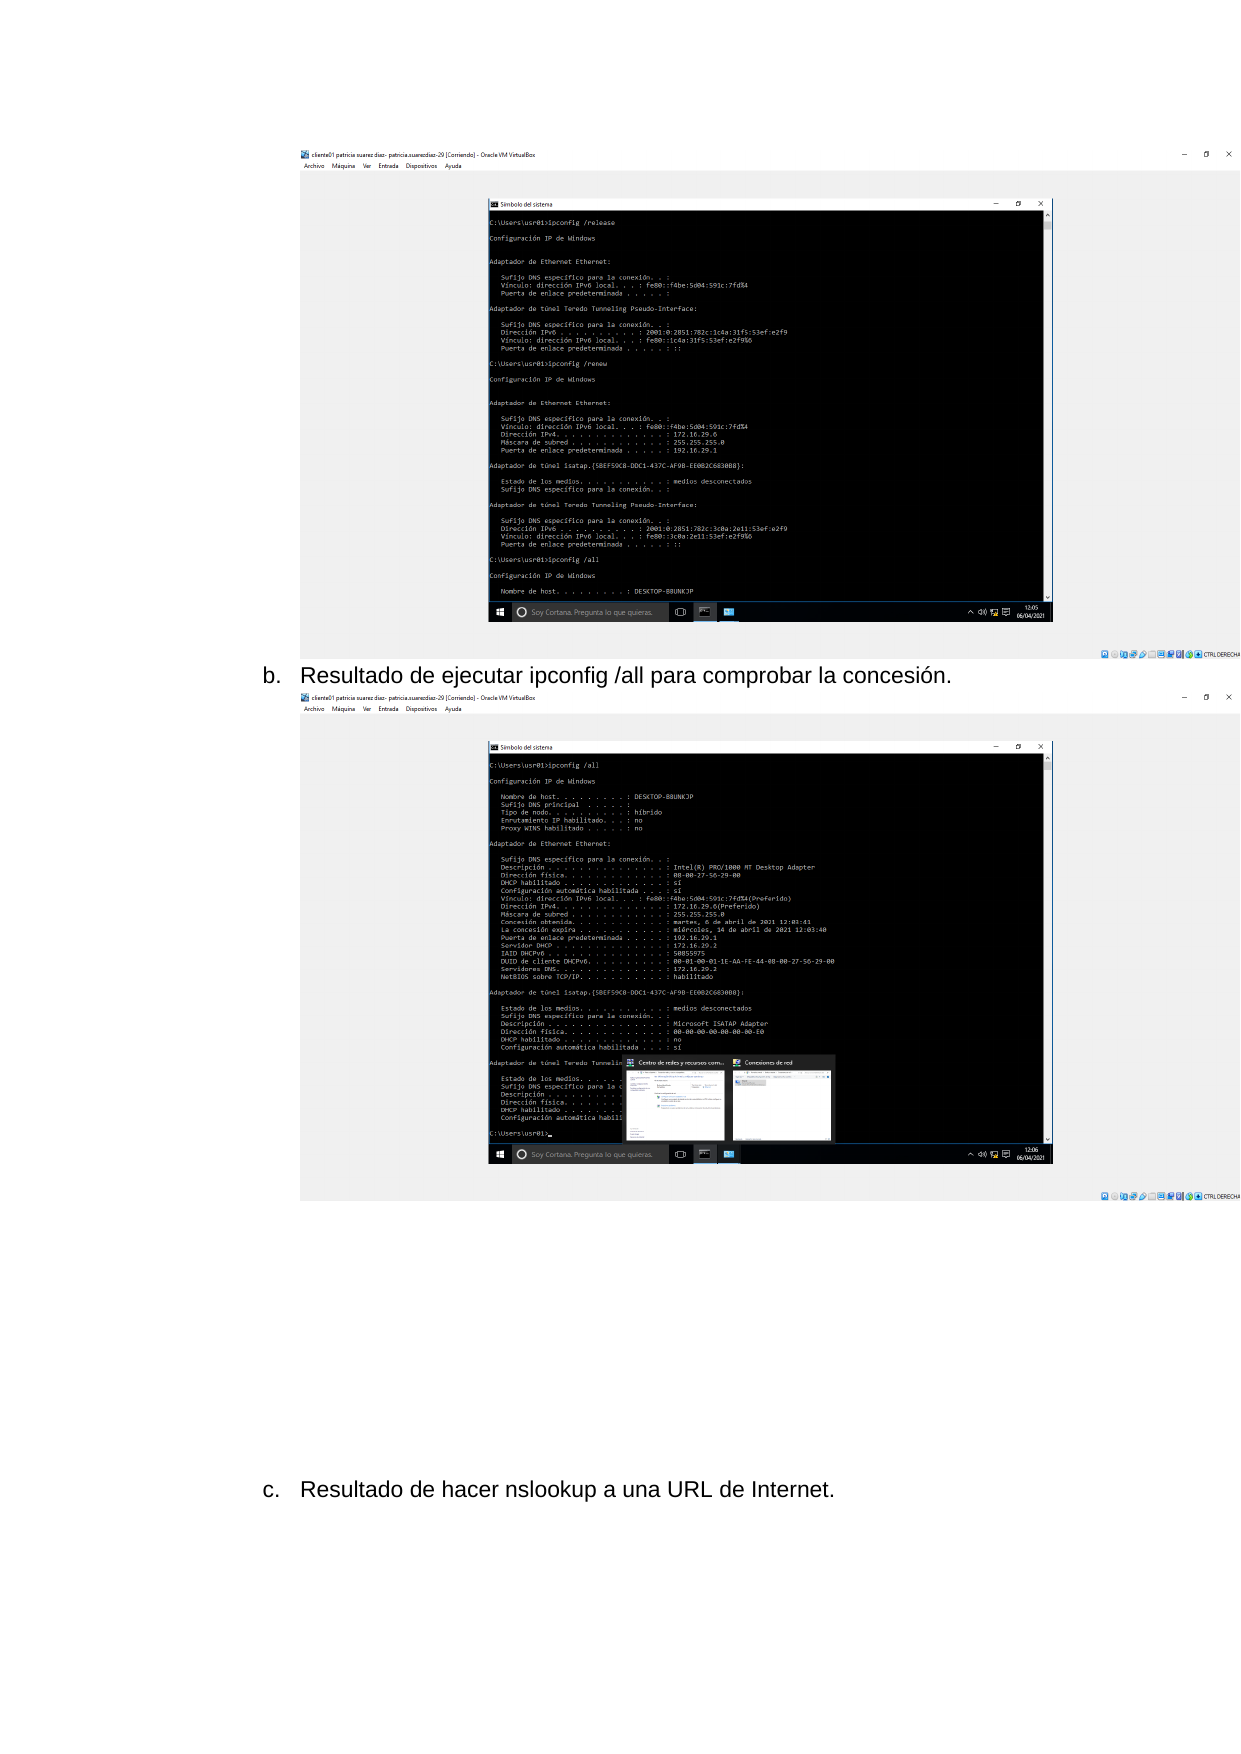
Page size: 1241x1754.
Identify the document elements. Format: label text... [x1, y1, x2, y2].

picture [300, 692, 1241, 1201]
picture [300, 150, 1241, 659]
list Resultado de ejecutar ipconfig /all para comprobar la concesión. [262, 662, 1090, 688]
list Resultado de hacer nslookup a una URL de Internet. [262, 1476, 1090, 1503]
